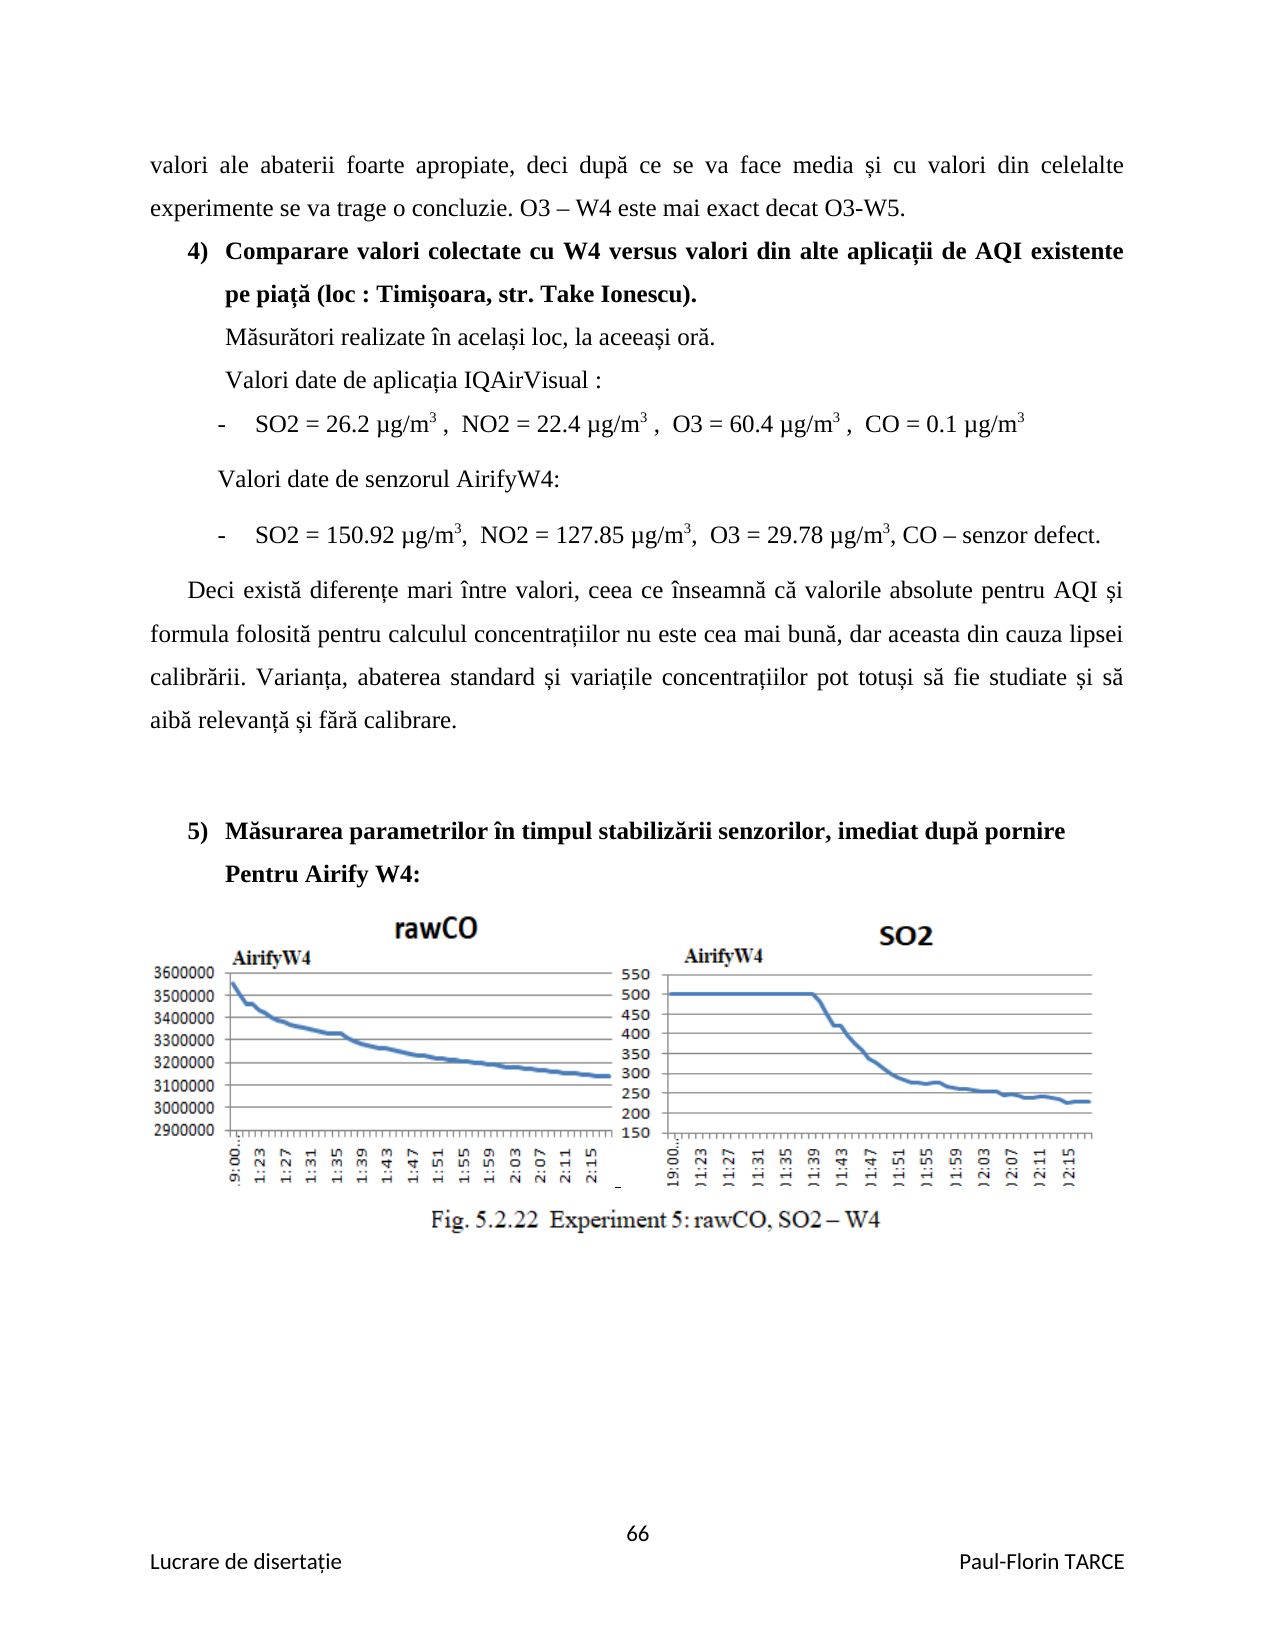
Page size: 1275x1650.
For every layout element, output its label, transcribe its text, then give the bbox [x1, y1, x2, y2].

picture [150, 902, 615, 1186]
list SO2 = 26.2 µg/m3 , NO2 = 22.4 µg/m3 , O3 = 60.4 µg/m3 , CO = 0.1 µg/m3 [217, 409, 1125, 437]
text Valori date de senzorul AirifyW4: [217, 464, 1125, 493]
list Comparare valori colectate cu W4 versus valori din alte aplicații de AQI existente pe piață (loc : Timișoara, str. Take Ionescu). [187, 236, 1125, 308]
list SO2 = 150.92 µg/m3, NO2 = 127.85 µg/m3, O3 = 29.78 µg/m3, CO – senzor defect. [217, 520, 1125, 549]
list Valori date de aplicația IQAirVisual : [225, 366, 1125, 394]
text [150, 150, 1125, 222]
list Măsurători realizate în același loc, la aceeași oră. [225, 322, 1125, 351]
picture [620, 920, 1094, 1186]
list Pentru Airify W4: [225, 859, 1125, 888]
picture [432, 1207, 885, 1236]
list Măsurarea parametrilor în timpul stabilizării senzorilor, imediat după pornire [187, 816, 1125, 845]
text Deci există diferențe mari între valori, ceea ce înseamnă că valorile absolute pentru AQI și formula folosită pentru calculul concentrațiilor nu este cea mai bună, dar aceasta din cauza lipsei calibrării. Varianța, abaterea standard și variațile concentrațiilor pot totuși să fie studiate și să aibă relevanță și fără calibrare. [150, 576, 1125, 734]
